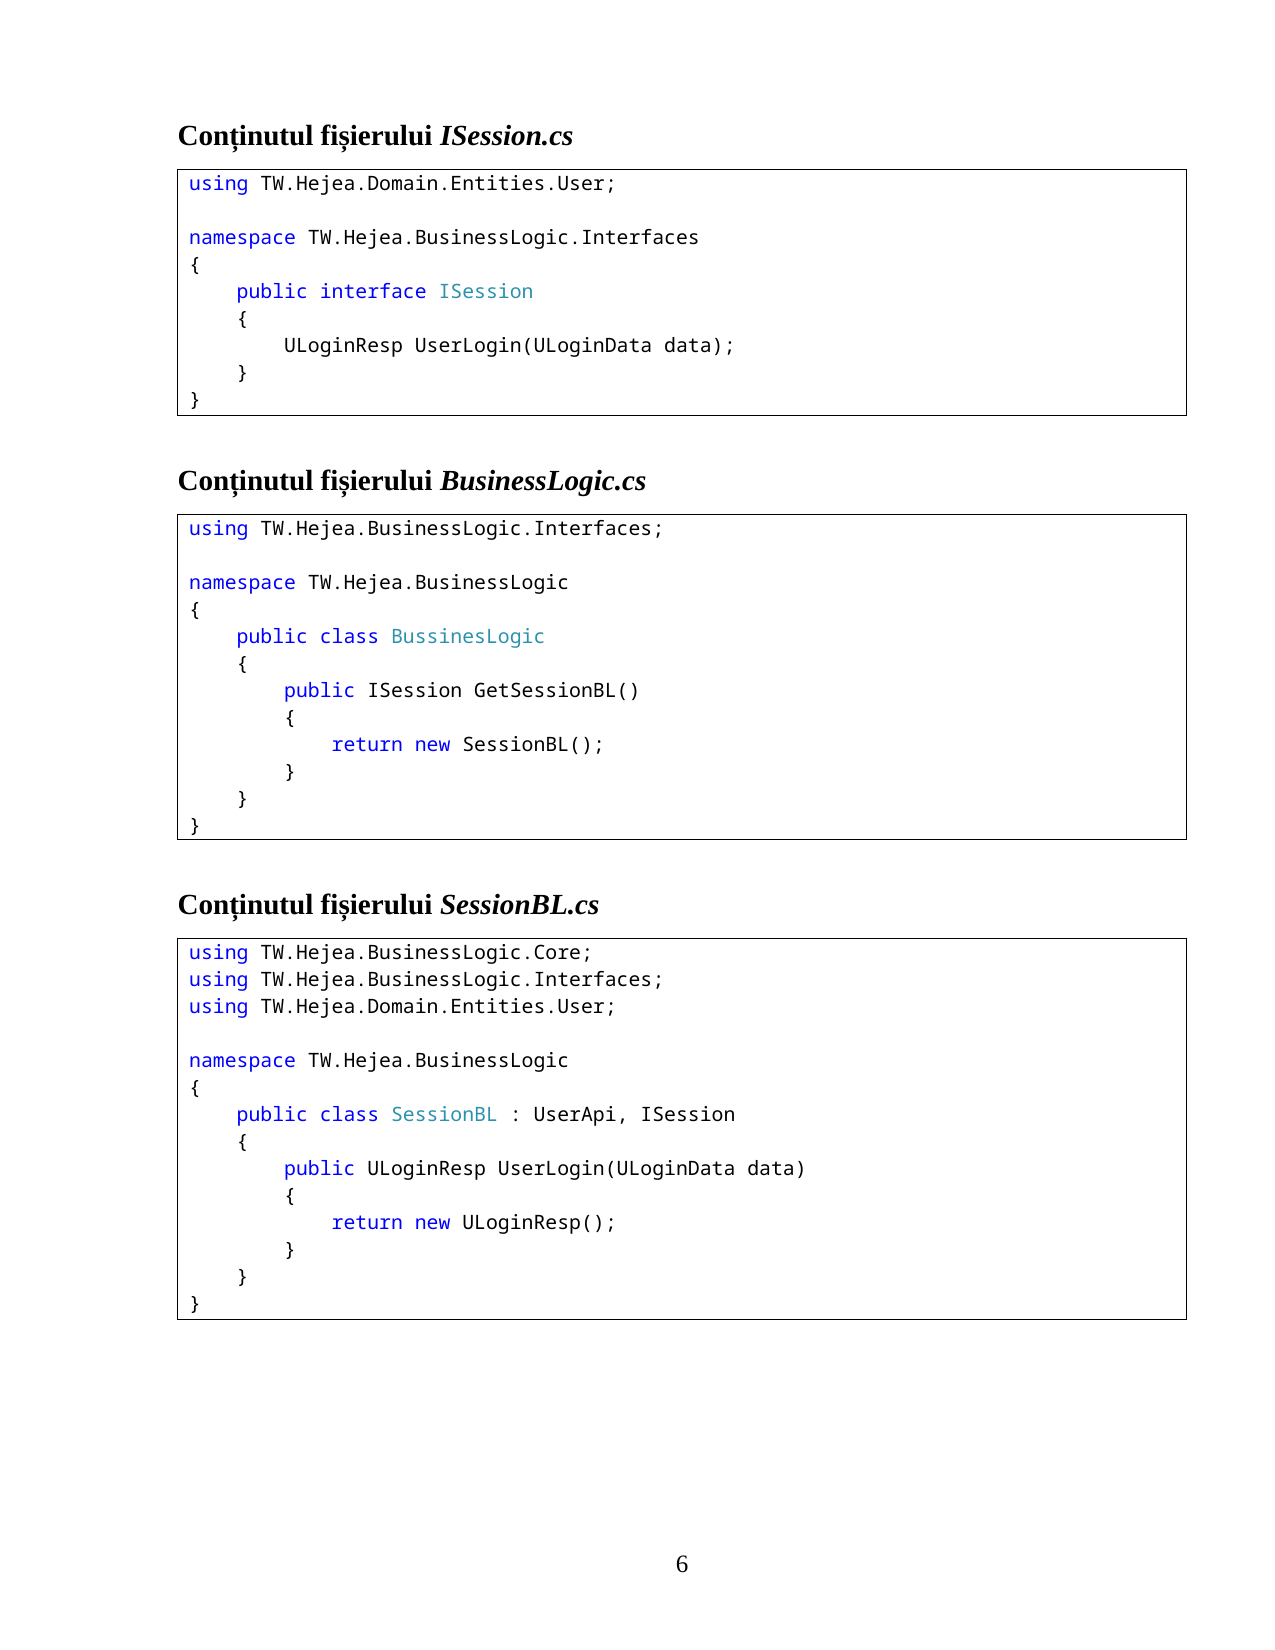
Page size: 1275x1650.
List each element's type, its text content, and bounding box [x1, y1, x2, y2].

table_header using TW.Hejea.BusinessLogic.Interfaces; namespace TW.Hejea.BusinessLogic { public class BussinesLogic { public ISession GetSessionBL() { return new SessionBL(); } } } [178, 515, 1186, 838]
text Conținutul fișierului SessionBL.cs [177, 887, 1186, 921]
text Conținutul fișierului ISession.cs [177, 118, 1186, 152]
table_header using TW.Hejea.BusinessLogic.Core; using TW.Hejea.BusinessLogic.Interfaces; using TW.Hejea.Domain.Entities.User; namespace TW.Hejea.BusinessLogic { public class SessionBL : UserApi, ISession { public ULoginResp UserLogin(ULoginData data) { return new ULoginResp(); } } } [178, 939, 1186, 1318]
text Conținutul fișierului BusinessLogic.cs [177, 463, 1186, 497]
table_header using TW.Hejea.Domain.Entities.User; namespace TW.Hejea.BusinessLogic.Interfaces { public interface ISession { ULoginResp UserLogin(ULoginData data); } } [178, 170, 1186, 414]
